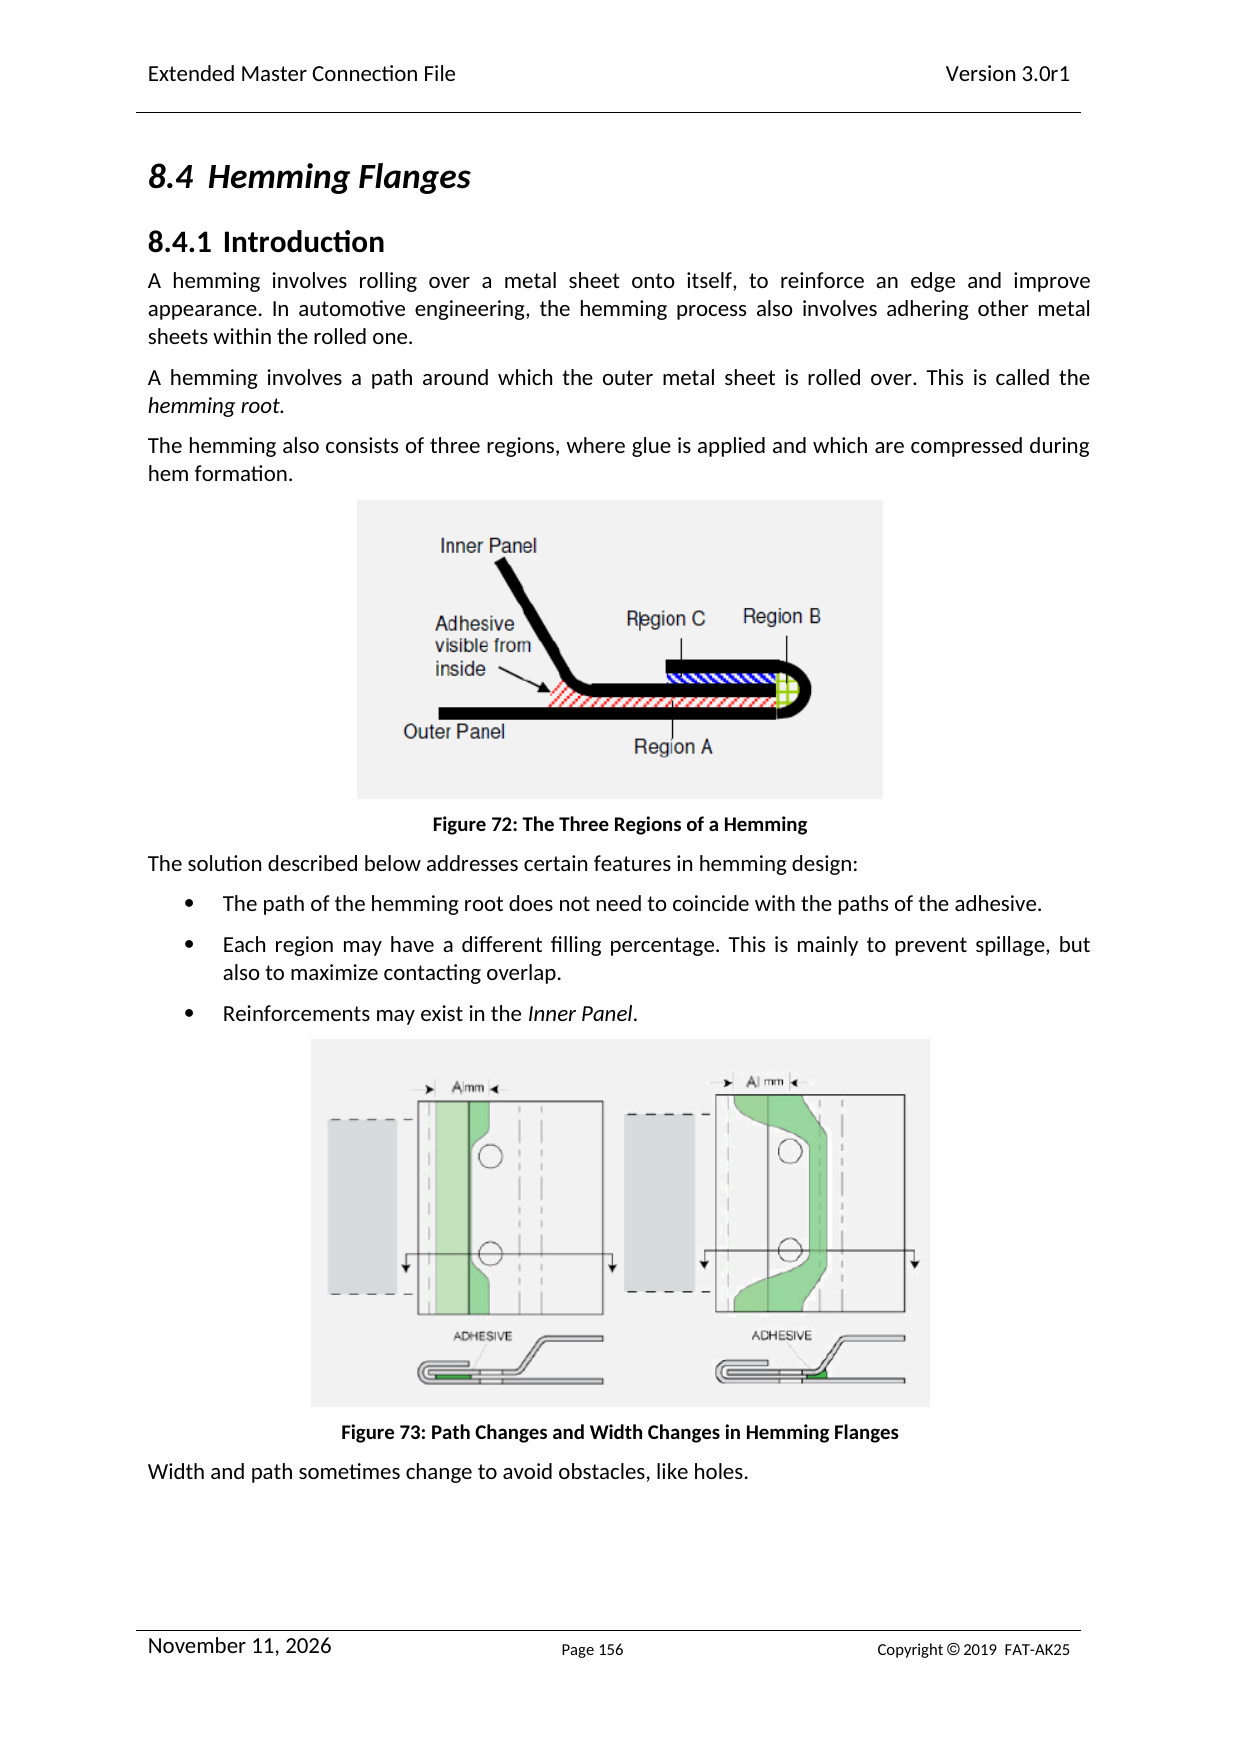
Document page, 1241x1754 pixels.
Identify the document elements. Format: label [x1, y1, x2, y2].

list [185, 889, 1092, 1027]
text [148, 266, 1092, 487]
picture [357, 500, 884, 799]
picture [310, 1039, 931, 1407]
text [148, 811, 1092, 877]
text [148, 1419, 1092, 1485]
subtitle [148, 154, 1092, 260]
